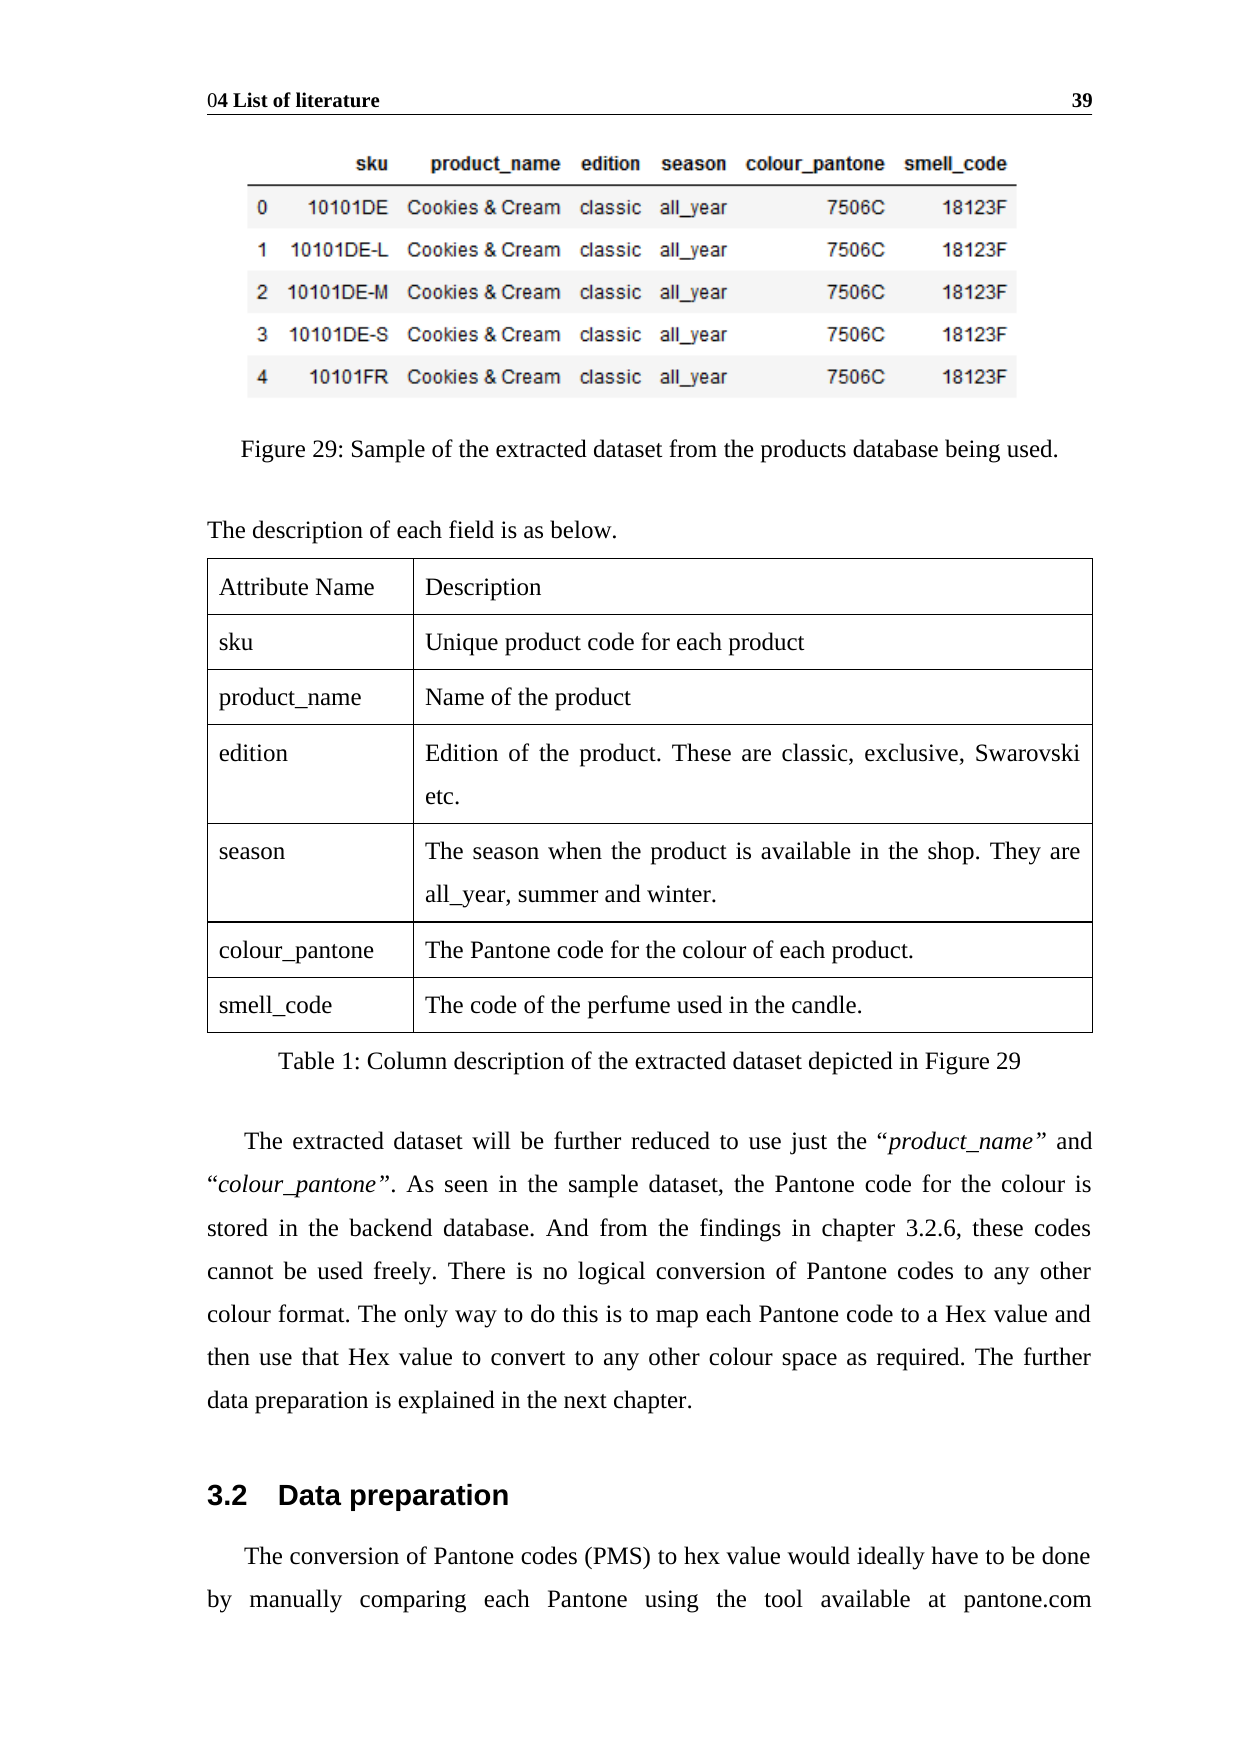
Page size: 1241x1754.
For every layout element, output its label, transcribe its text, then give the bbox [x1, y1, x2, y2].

table_cell The Pantone code for the colour of each product. [414, 923, 1092, 977]
table_header Attribute Name [208, 559, 413, 613]
table_header Description [414, 559, 1092, 613]
picture [243, 147, 1030, 409]
table_cell Name of the product [414, 670, 1092, 724]
table_cell The season when the product is available in the shop. They are all_year, summer and winter. [414, 824, 1092, 921]
table_cell edition [208, 725, 413, 823]
table_cell The code of the perfume used in the candle. [414, 978, 1092, 1032]
table_cell Edition of the product. These are classic, exclusive, Swarovski etc. [414, 725, 1092, 823]
text The extracted dataset will be further reduced to use just the “product_name” and “colour_pantone”. As seen in the sample dataset, the Pantone code for the colour is stored in the backend database. And from the findings in chapter 3.2.6, these codes cannot be used freely. There is no logical conversion of Pantone codes to any other colour format. The only way to do this is to map each Pantone code to a Hex value and then use that Hex value to convert to any other colour space as required. The further data preparation is explained in the next chapter. [207, 1126, 1092, 1414]
table_cell smell_code [208, 978, 413, 1032]
table_cell season [208, 824, 413, 921]
table_cell Unique product code for each product [414, 615, 1092, 669]
table_cell product_name [208, 670, 413, 724]
table_cell colour_pantone [208, 923, 413, 977]
table_cell sku [208, 615, 413, 669]
text The description of each field is as below. [207, 515, 1092, 544]
text Table 1: Column description of the extracted dataset depicted in Figure 29 [207, 1046, 1092, 1074]
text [207, 1541, 1092, 1613]
text Figure 29: Sample of the extracted dataset from the products database being used. [207, 434, 1092, 463]
subtitle Data preparation [207, 1478, 1092, 1512]
